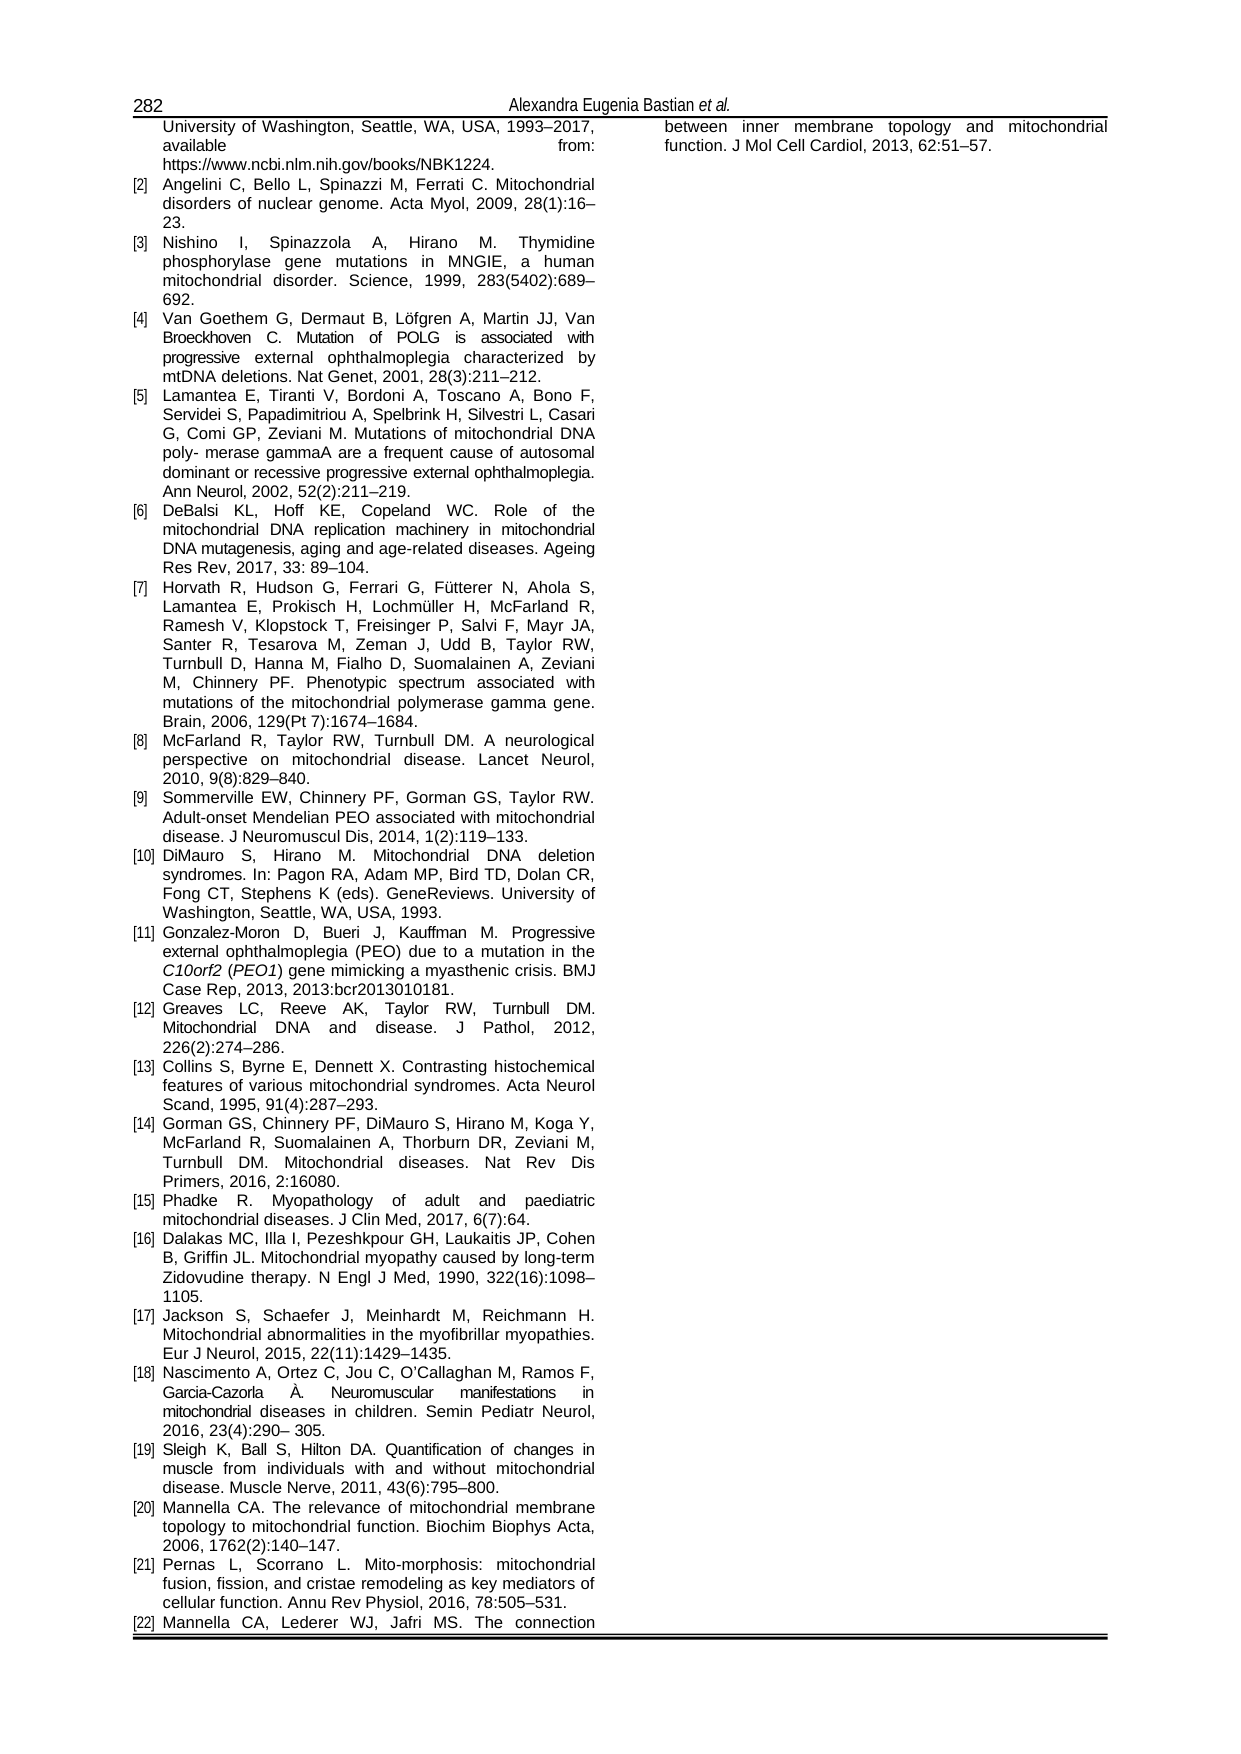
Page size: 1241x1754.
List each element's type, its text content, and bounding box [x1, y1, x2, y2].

list Nascimento A, Ortez C, Jou C, O’Callaghan M, Ramos F, Garcia-Cazorla À. Neuromuscular manifestations in mitochondrial diseases in children. Semin Pediatr Neurol, 2016, 23(4):290– 305. [133, 1363, 595, 1440]
list Jackson S, Schaefer J, Meinhardt M, Reichmann H. Mitochondrial abnormalities in the myofibrillar myopathies. Eur J Neurol, 2015, 22(11):1429–1435. [133, 1306, 595, 1363]
list Mannella CA, Lederer WJ, Jafri MS. The connection between inner membrane topology and mitochondrial function. J Mol Cell Cardiol, 2013, 62:51–57. [133, 1612, 595, 1632]
list Nishino I, Spinazzola A, Hirano M. Thymidine phosphorylase gene mutations in MNGIE, a human mitochondrial disorder. Science, 1999, 283(5402):689–692. [133, 232, 595, 309]
list DeBalsi KL, Hoff KE, Copeland WC. Role of the mitochondrial DNA replication machinery in mitochondrial DNA mutagenesis, aging and age-related diseases. Ageing Res Rev, 2017, 33: 89–104. [133, 501, 595, 577]
list DiMauro S, Hirano M. Mitochondrial DNA deletion syndromes. In: Pagon RA, Adam MP, Bird TD, Dolan CR, Fong CT, Stephens K (eds). GeneReviews. University of Washington, Seattle, WA, USA, 1993. [133, 846, 596, 922]
list Sleigh K, Ball S, Hilton DA. Quantification of changes in muscle from individuals with and without mitochondrial disease. Muscle Nerve, 2011, 43(6):795–800. [133, 1440, 595, 1497]
list Gorman GS, Chinnery PF, DiMauro S, Hirano M, Koga Y, McFarland R, Suomalainen A, Thorburn DR, Zeviani M, Turnbull DM. Mitochondrial diseases. Nat Rev Dis Primers, 2016, 2:16080. [133, 1114, 596, 1191]
list Greaves LC, Reeve AK, Taylor RW, Turnbull DM. Mitochondrial DNA and disease. J Pathol, 2012, 226(2):274–286. [133, 999, 596, 1057]
list Gonzalez-Moron D, Bueri J, Kauffman M. Progressive external ophthalmoplegia (PEO) due to a mutation in the C10orf2 (PEO1) gene mimicking a myasthenic crisis. BMJ Case Rep, 2013, 2013:bcr2013010181. [133, 922, 596, 999]
list Pernas L, Scorrano L. Mito-morphosis: mitochondrial fusion, fission, and cristae remodeling as key mediators of cellular function. Annu Rev Physiol, 2016, 78:505–531. [133, 1555, 595, 1612]
list Mannella CA, Lederer WJ, Jafri MS. The connection between inner membrane topology and mitochondrial function. J Mol Cell Cardiol, 2013, 62:51–57. [634, 117, 1108, 155]
list Sommerville EW, Chinnery PF, Gorman GS, Taylor RW. Adult-onset Mendelian PEO associated with mitochondrial disease. J Neuromuscul Dis, 2014, 1(2):119–133. [133, 788, 595, 846]
list Horvath R, Hudson G, Ferrari G, Fütterer N, Ahola S, Lamantea E, Prokisch H, Lochmüller H, McFarland R, Ramesh V, Klopstock T, Freisinger P, Salvi F, Mayr JA, Santer R, Tesarova M, Zeman J, Udd B, Taylor RW, Turnbull D, Hanna M, Fialho D, Suomalainen A, Zeviani M, Chinnery PF. Phenotypic spectrum associated with mutations of the mitochondrial polymerase gamma gene. Brain, 2006, 129(Pt 7):1674–1684. [133, 577, 595, 731]
list Dalakas MC, Illa I, Pezeshkpour GH, Laukaitis JP, Cohen B, Griffin JL. Mitochondrial myopathy caused by long-term Zidovudine therapy. N Engl J Med, 1990, 322(16):1098– 1105. [133, 1229, 595, 1306]
list Lamantea E, Tiranti V, Bordoni A, Toscano A, Bono F, Servidei S, Papadimitriou A, Spelbrink H, Silvestri L, Casari G, Comi GP, Zeviani M. Mutations of mitochondrial DNA poly- merase gammaA are a frequent cause of autosomal dominant or recessive progressive external ophthalmoplegia. Ann Neurol, 2002, 52(2):211–219. [133, 386, 595, 501]
list Van Goethem G, Dermaut B, Löfgren A, Martin JJ, Van Broeckhoven C. Mutation of POLG is associated with progressive external ophthalmoplegia characterized by mtDNA deletions. Nat Genet, 2001, 28(3):211–212. [133, 309, 595, 386]
list Phadke R. Myopathology of adult and paediatric mitochondrial diseases. J Clin Med, 2017, 6(7):64. [133, 1191, 595, 1229]
list Collins S, Byrne E, Dennett X. Contrasting histochemical features of various mitochondrial syndromes. Acta Neurol Scand, 1995, 91(4):287–293. [133, 1057, 595, 1114]
text University of Washington, Seattle, WA, USA, 1993–2017, available from: https://www.ncbi.nlm.nih.gov/books/NBK1224. [162, 117, 595, 174]
list McFarland R, Taylor RW, Turnbull DM. A neurological perspective on mitochondrial disease. Lancet Neurol, 2010, 9(8):829–840. [133, 731, 595, 788]
list Angelini C, Bello L, Spinazzi M, Ferrati C. Mitochondrial disorders of nuclear genome. Acta Myol, 2009, 28(1):16–23. [133, 174, 595, 232]
list Mannella CA. The relevance of mitochondrial membrane topology to mitochondrial function. Biochim Biophys Acta, 2006, 1762(2):140–147. [133, 1497, 595, 1555]
